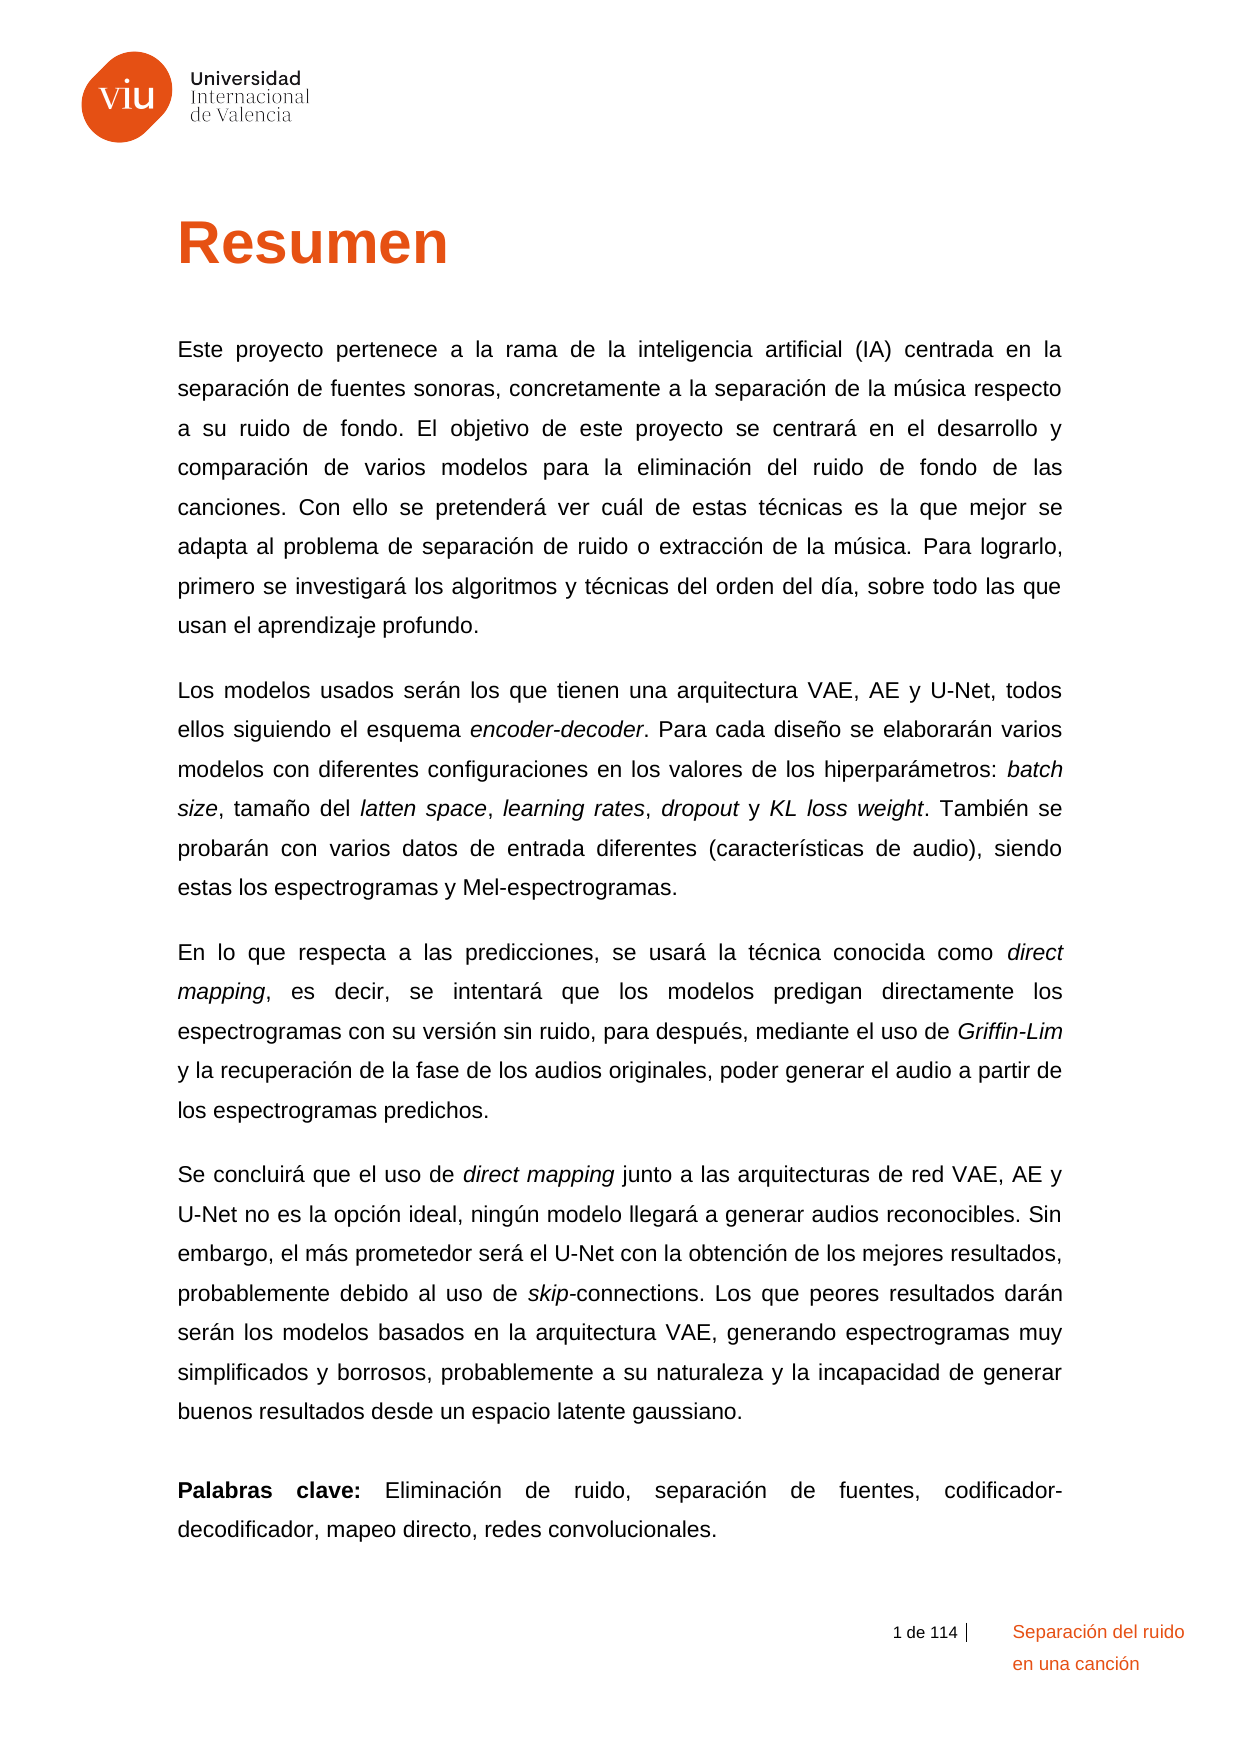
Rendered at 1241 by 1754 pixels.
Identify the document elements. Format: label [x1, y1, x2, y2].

picture [60, 29, 330, 165]
